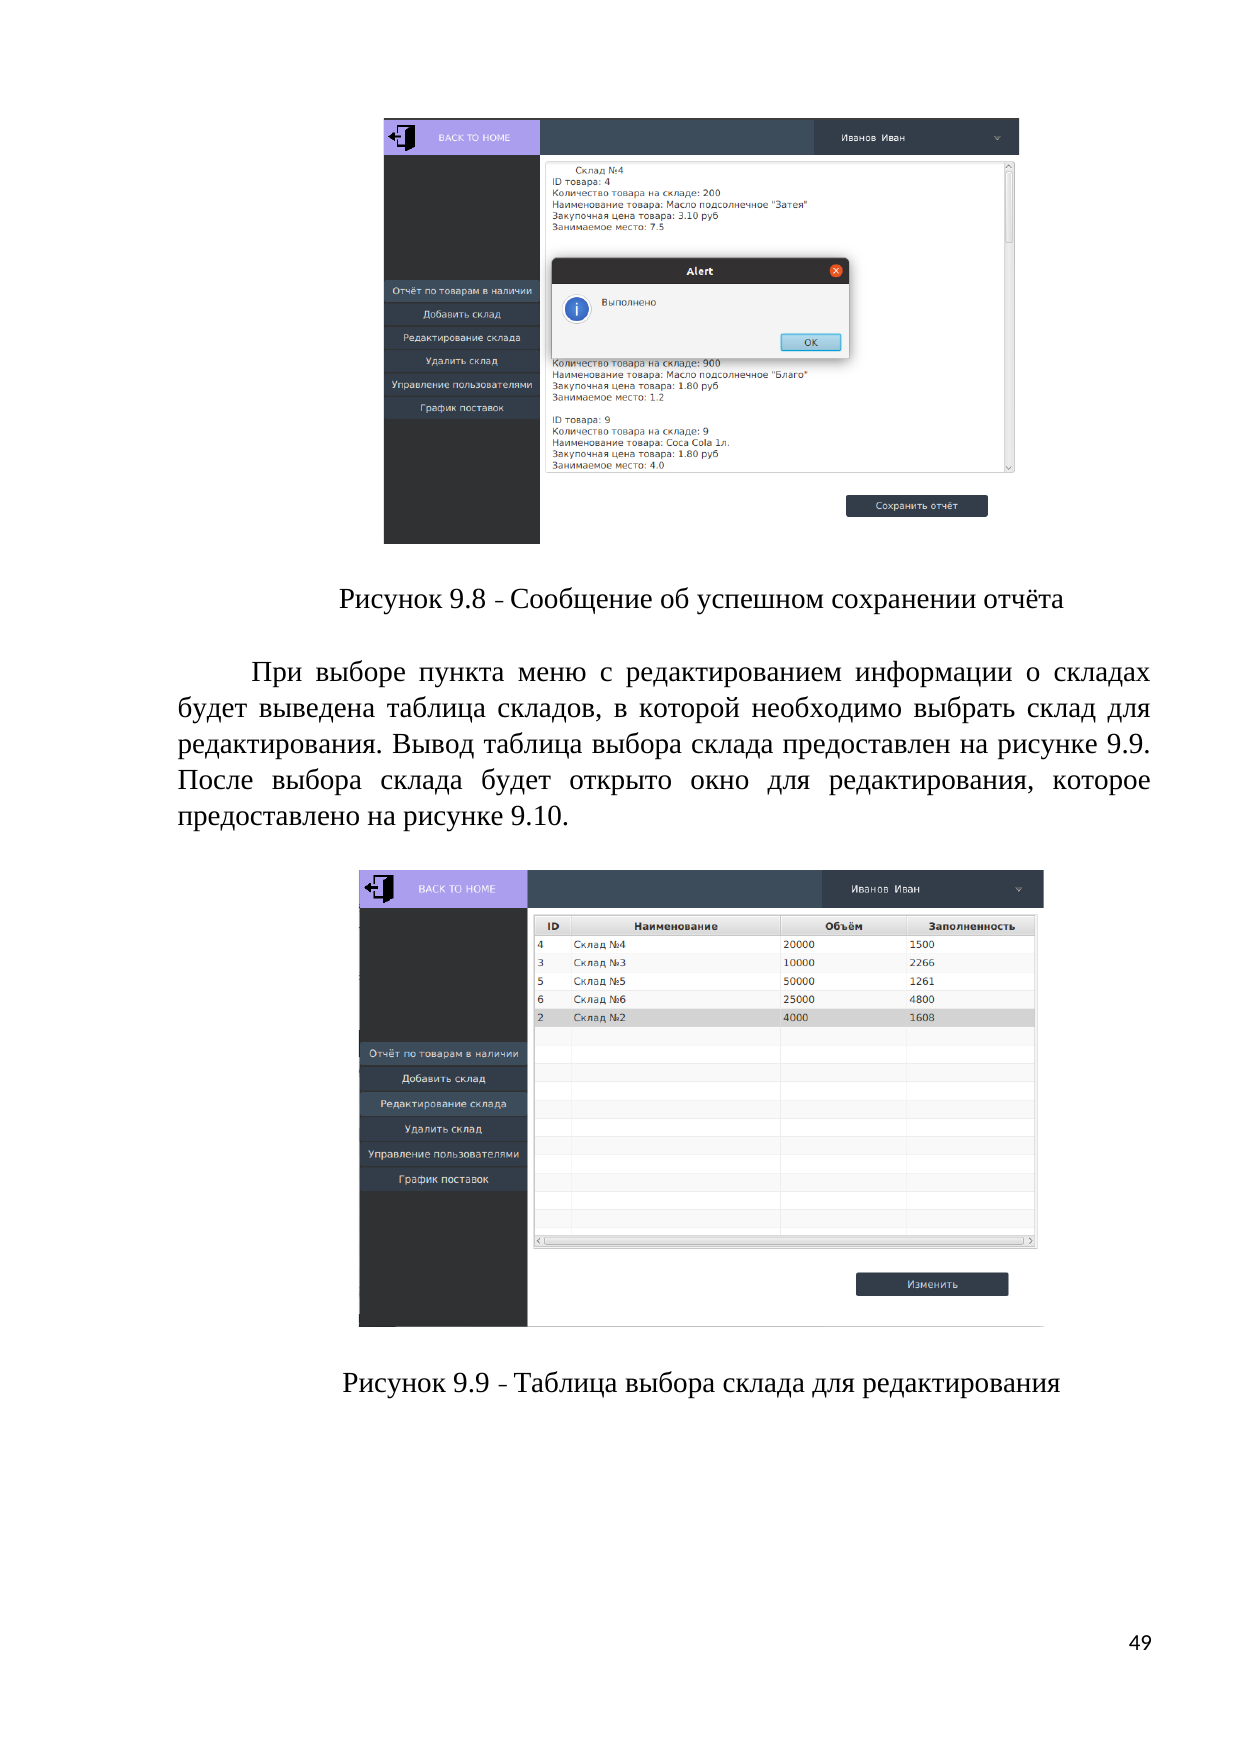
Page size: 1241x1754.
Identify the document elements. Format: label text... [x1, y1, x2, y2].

picture [383, 118, 1020, 544]
picture [358, 870, 1044, 1327]
text Рисунок 9.8 – Сообщение об успешном сохранении отчёта [177, 582, 1152, 615]
text При выборе пункта меню с редактированием информации о складах будет выведена таблица складов, в которой необходимо выбрать склад для редактирования. Вывод таблица выбора склада предоставлен на рисунке 9.9. После выбора склада будет открыто окно для редактирования, которое предоставлено на рисунке 9.10. [177, 654, 1152, 832]
text Рисунок 9.9 – Таблица выбора склада для редактирования [177, 1365, 1152, 1399]
